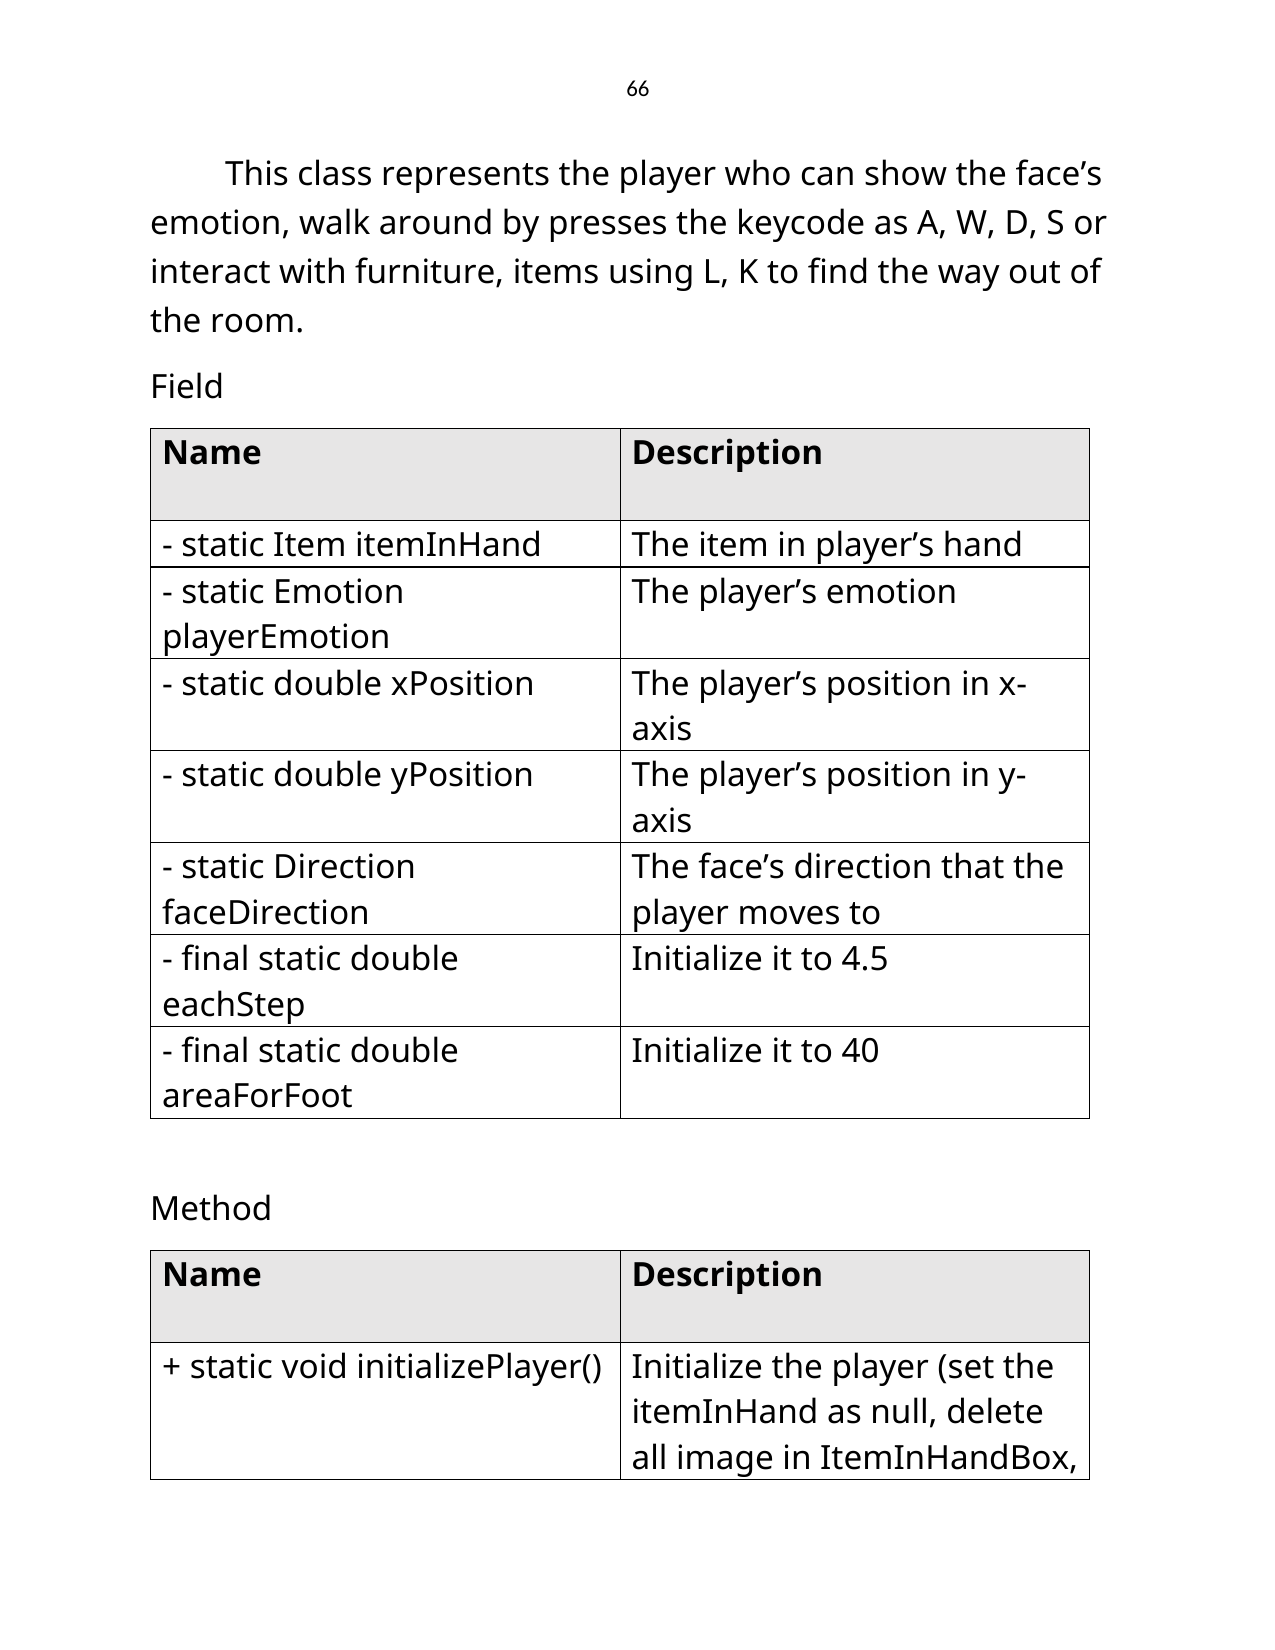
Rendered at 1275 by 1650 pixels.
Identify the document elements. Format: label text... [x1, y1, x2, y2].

table_header Description [621, 429, 1089, 520]
table_cell The player’s position in x-axis [621, 659, 1089, 750]
text This class represents the player who can show the face’s emotion, walk around by presses the keycode as A, W, D, S or interact with furniture, items using L, K to find the way out of the room. [150, 150, 1125, 342]
table_cell - static Direction faceDirection [151, 843, 620, 934]
table_cell - static double yPosition [151, 751, 620, 842]
table_cell The item in player’s hand [621, 521, 1089, 566]
table_cell - static Emotion playerEmotion [151, 568, 620, 658]
table_header Name [151, 429, 620, 520]
table_cell The face’s direction that the player moves to [621, 843, 1089, 934]
table_header Description [621, 1251, 1089, 1342]
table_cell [621, 1343, 1089, 1479]
table_cell The player’s position in y-axis [621, 751, 1089, 842]
table_cell - final static double eachStep [151, 935, 620, 1026]
table_cell - static double xPosition [151, 659, 620, 750]
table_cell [151, 1343, 620, 1479]
text Method [150, 1184, 1125, 1230]
table_cell - static Item itemInHand [151, 521, 620, 566]
table_cell - final static double areaForFoot [151, 1027, 620, 1118]
table_cell Initialize it to 40 [621, 1027, 1089, 1118]
text Field [150, 362, 1125, 408]
table_cell The player’s emotion [621, 568, 1089, 658]
table_cell Initialize it to 4.5 [621, 935, 1089, 1026]
table_header Name [151, 1251, 620, 1342]
